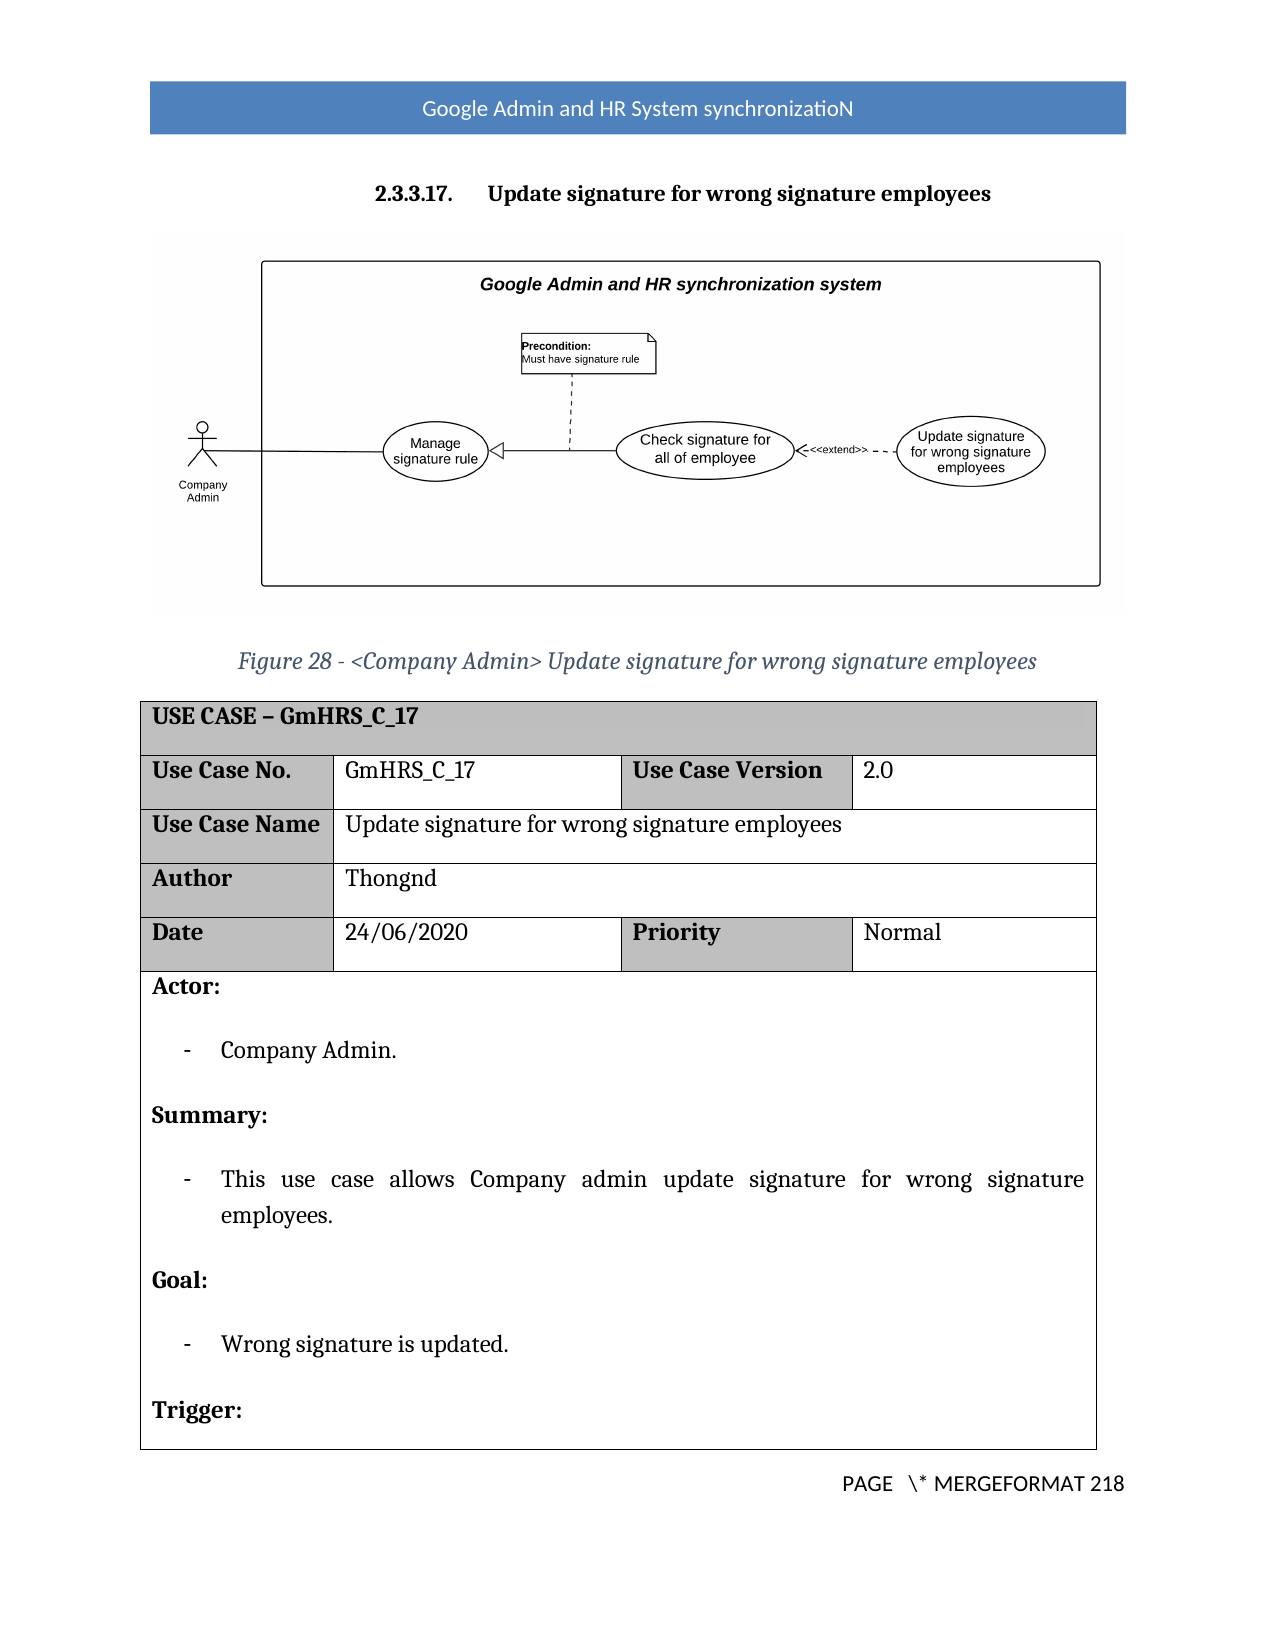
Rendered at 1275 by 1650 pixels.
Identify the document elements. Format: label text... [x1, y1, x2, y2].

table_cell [141, 972, 1096, 1449]
table_cell Use Case Name [141, 810, 333, 863]
table_cell Date [141, 918, 333, 971]
table_cell Update signature for wrong signature employees [334, 810, 1096, 863]
table_cell Normal [853, 918, 1096, 971]
table_cell 2.0 [853, 756, 1096, 809]
table_cell Author [141, 864, 333, 917]
table_cell Thongnd [334, 864, 1096, 917]
text Figure 28 - <Company Admin> Update signature for wrong signature employees [150, 647, 1125, 676]
picture [150, 231, 1125, 614]
table_cell 24/06/2020 [334, 918, 621, 971]
table_cell Use Case Version [622, 756, 852, 809]
table_cell Use Case No. [141, 756, 333, 809]
table_cell GmHRS_C_17 [334, 756, 621, 809]
table_header USE CASE – GmHRS_C_17 [141, 702, 1096, 755]
subtitle Update signature for wrong signature employees [375, 181, 1125, 207]
table_cell Priority [622, 918, 852, 971]
